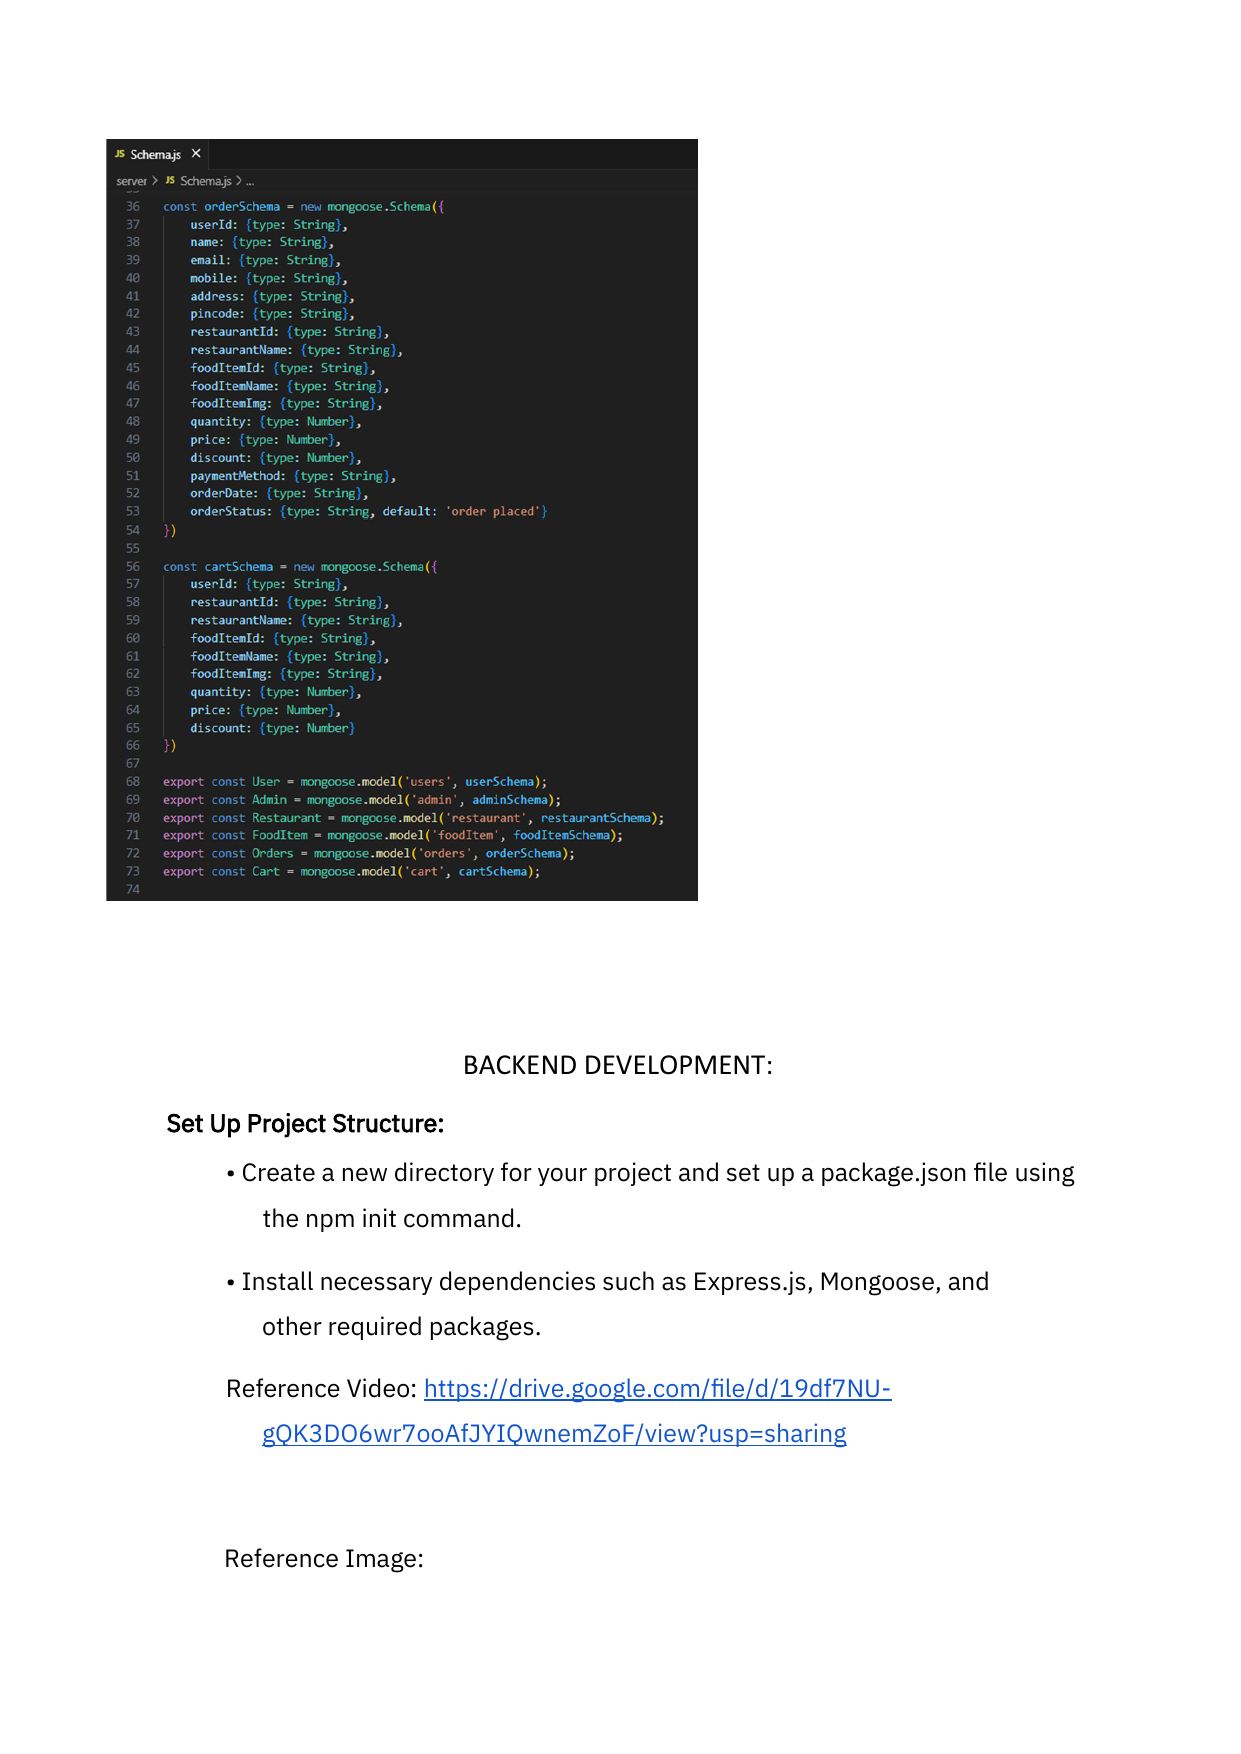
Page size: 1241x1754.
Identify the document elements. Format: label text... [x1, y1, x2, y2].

text Reference Image: [106, 1541, 1042, 1574]
text • Create a new directory for your project and set up a package.json file using the npm init command. [226, 1155, 1089, 1234]
text • Install necessary dependencies such as Express.js, Mongoose, and other required packages. [226, 1264, 1055, 1342]
text Reference Video: https://drive.google.com/file/d/19df7NU-gQK3DO6wr7ooAfJYIQwnemZoF/view?usp=sharing [226, 1372, 1042, 1450]
text Set Up Project Structure: [166, 1106, 1130, 1139]
subtitle BACKEND DEVELOPMENT: [106, 1046, 1130, 1082]
picture [106, 139, 698, 901]
